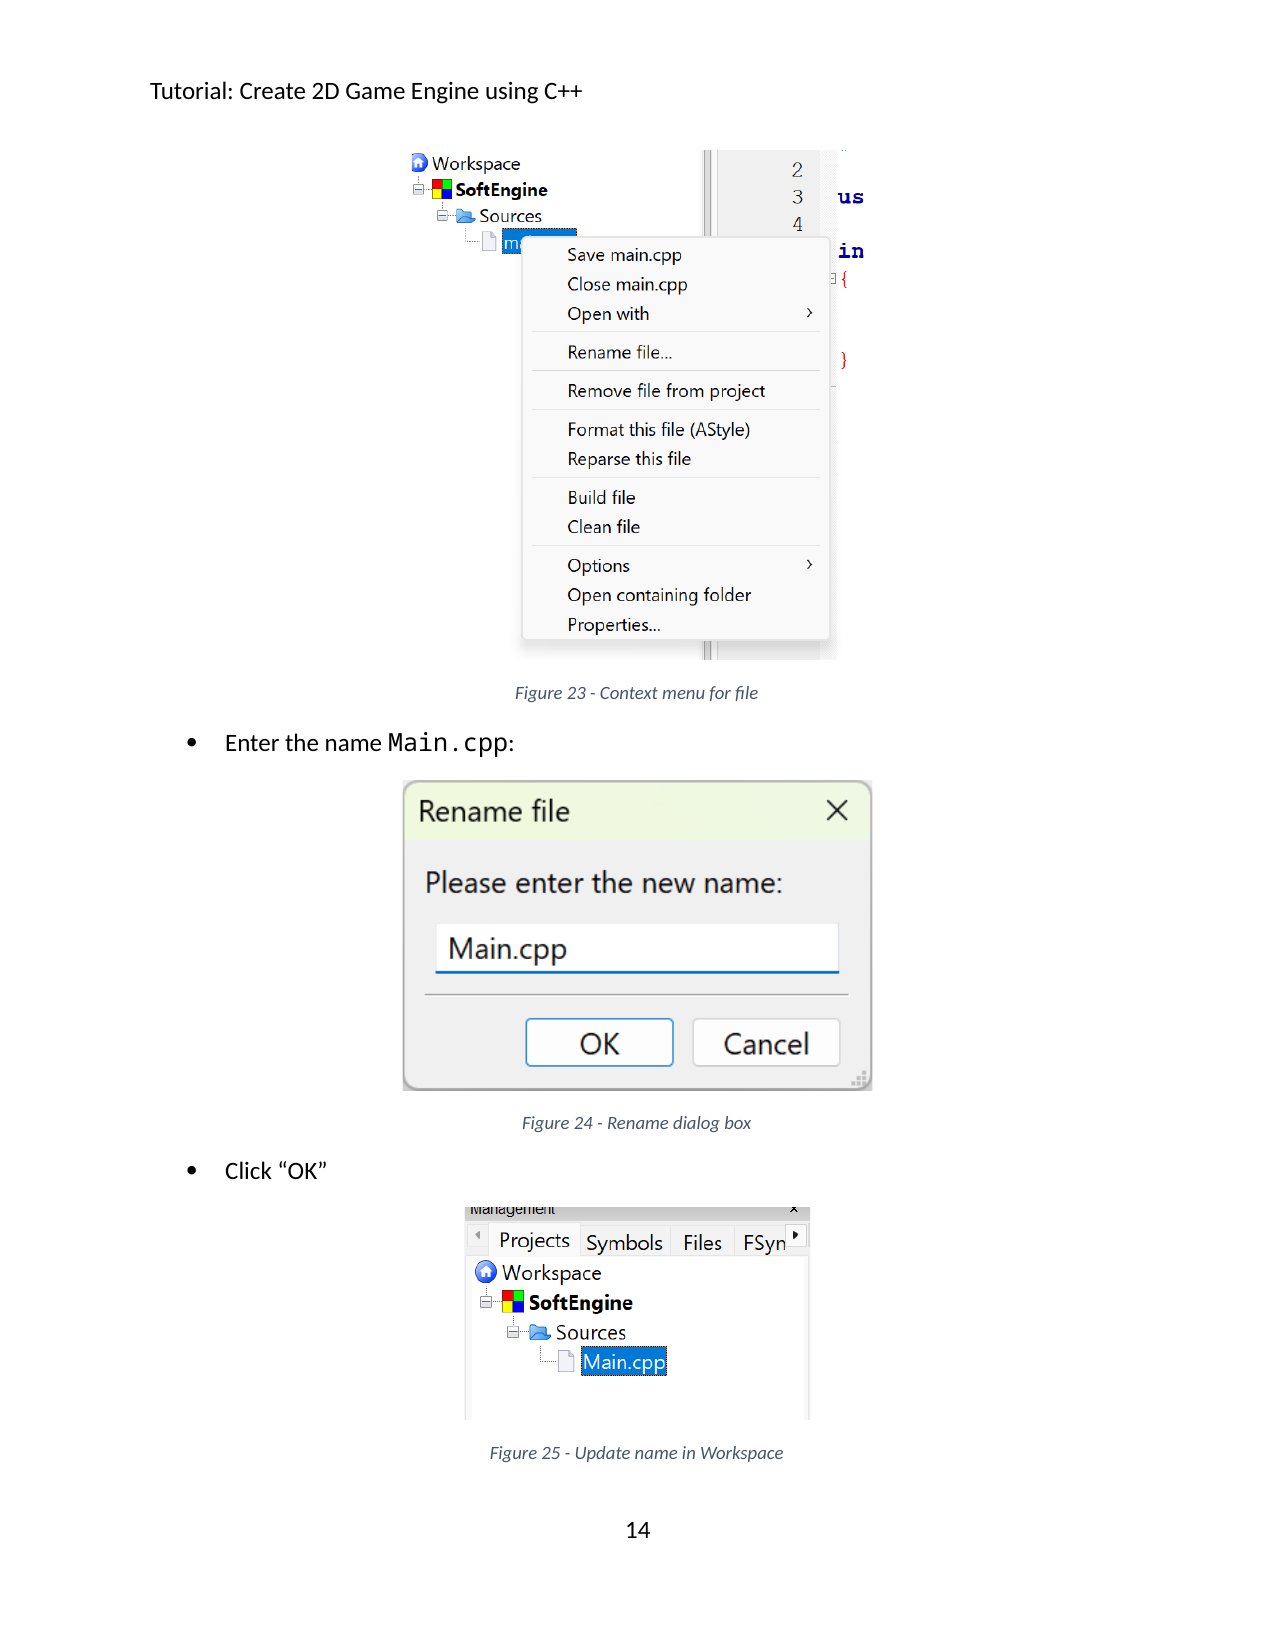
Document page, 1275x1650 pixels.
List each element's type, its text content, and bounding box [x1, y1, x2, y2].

picture [402, 780, 873, 1091]
picture [411, 150, 864, 660]
picture [464, 1207, 811, 1420]
list Enter the name Main.cpp: [187, 724, 1125, 759]
list Click “OK” [187, 1155, 1125, 1186]
